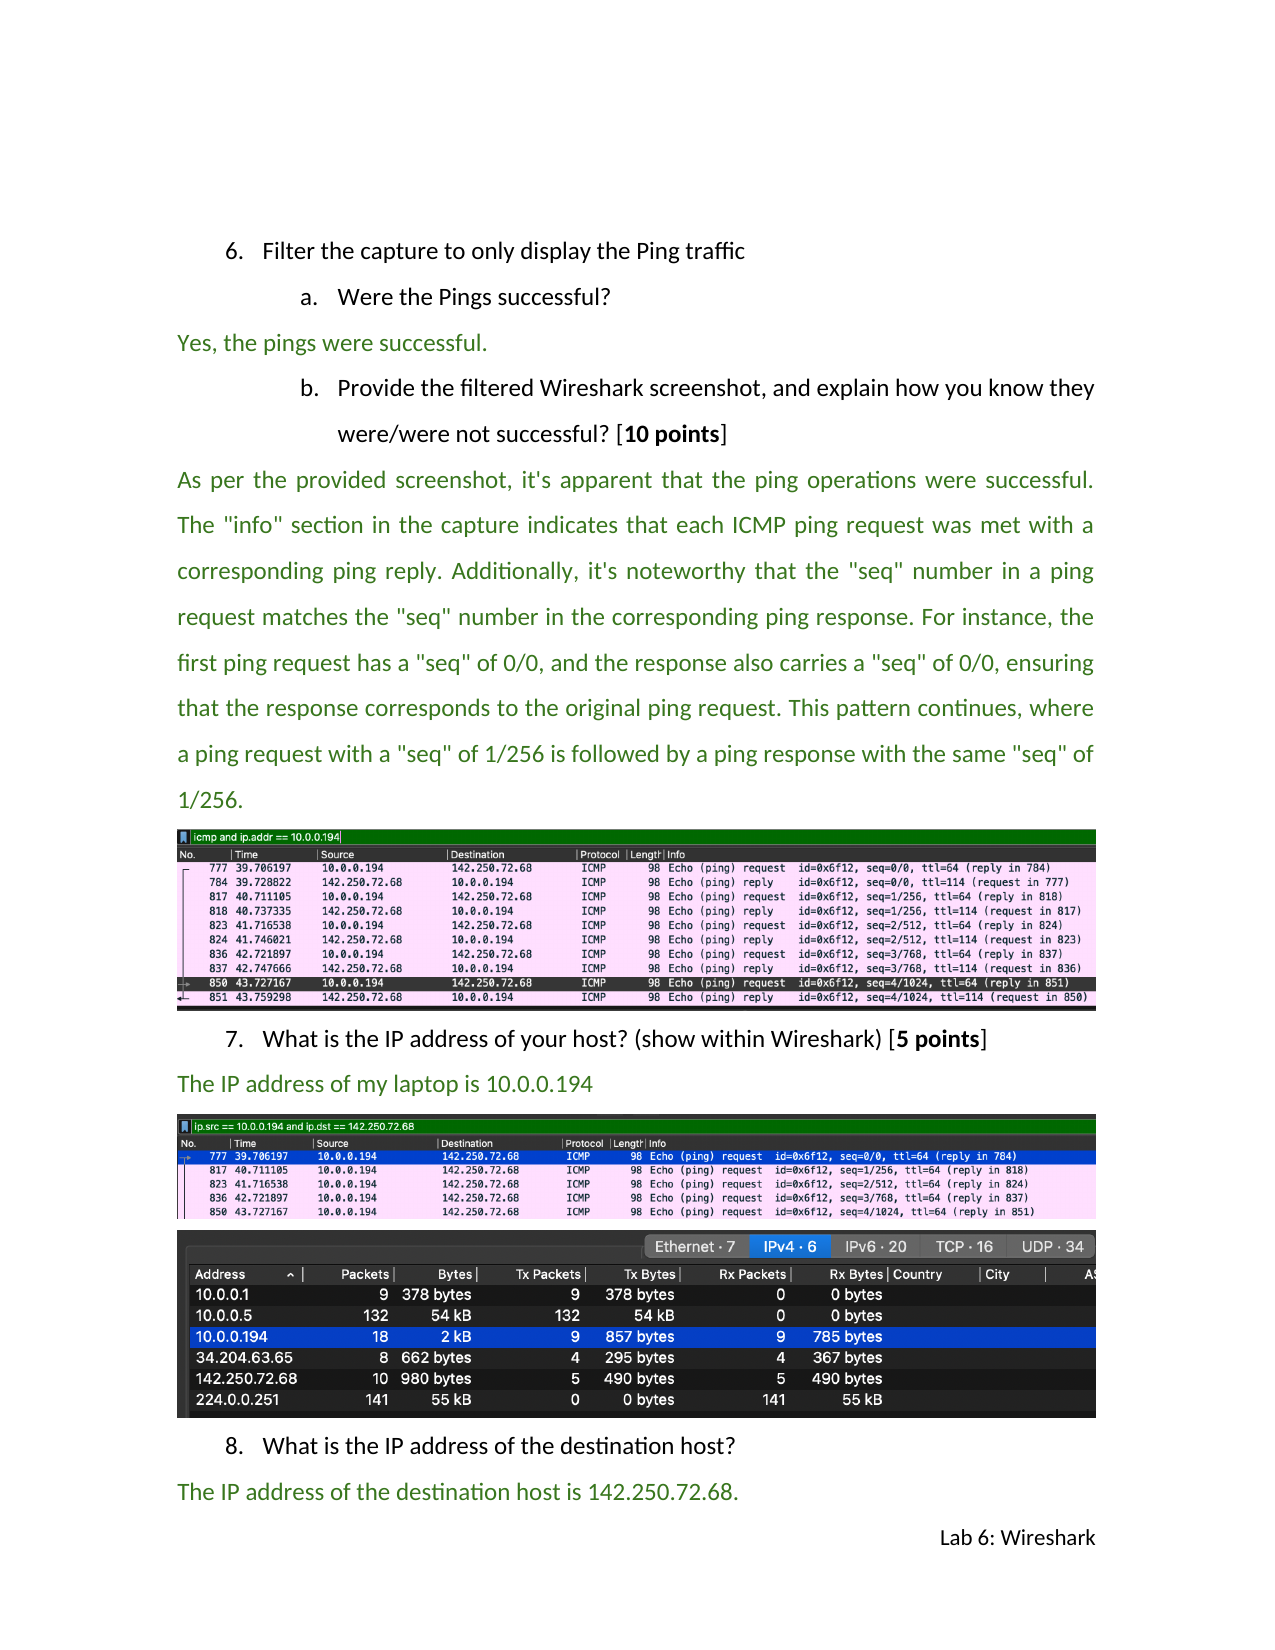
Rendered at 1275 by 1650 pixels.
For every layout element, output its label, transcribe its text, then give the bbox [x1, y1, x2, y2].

list Were the Pings successful? [300, 281, 1096, 311]
picture [177, 829, 1096, 1011]
list Provide the filtered Wireshark screenshot, and explain how you know they were/were not successful? [10 points] [300, 372, 1096, 449]
picture [177, 1114, 1096, 1219]
list Filter the capture to only display the Ping traffic [225, 235, 1096, 266]
text As per the provided screenshot, it's apparent that the ping operations were successful. The "info" section in the capture indicates that each ICMP ping request was met with a corresponding ping reply. Additionally, it's noteworthy that the "seq" number in a ping request matches the "seq" number in the corresponding ping response. For instance, the first ping request has a "seq" of 0/0, and the response also carries a "seq" of 0/0, ensuring that the response corresponds to the original ping request. This pattern continues, where a ping request with a "seq" of 1/256 is followed by a ping response with the same "seq" of 1/256. [177, 464, 1096, 814]
text Yes, the pings were successful. [177, 327, 1096, 357]
list What is the IP address of the destination host? [225, 1430, 1096, 1461]
list What is the IP address of your host? (show within Wireshark) [5 points] [225, 1023, 1096, 1053]
picture [177, 1230, 1096, 1418]
text The IP address of my laptop is 10.0.0.194 [177, 1069, 1096, 1099]
text The IP address of the destination host is 142.250.72.68. [177, 1476, 1096, 1506]
